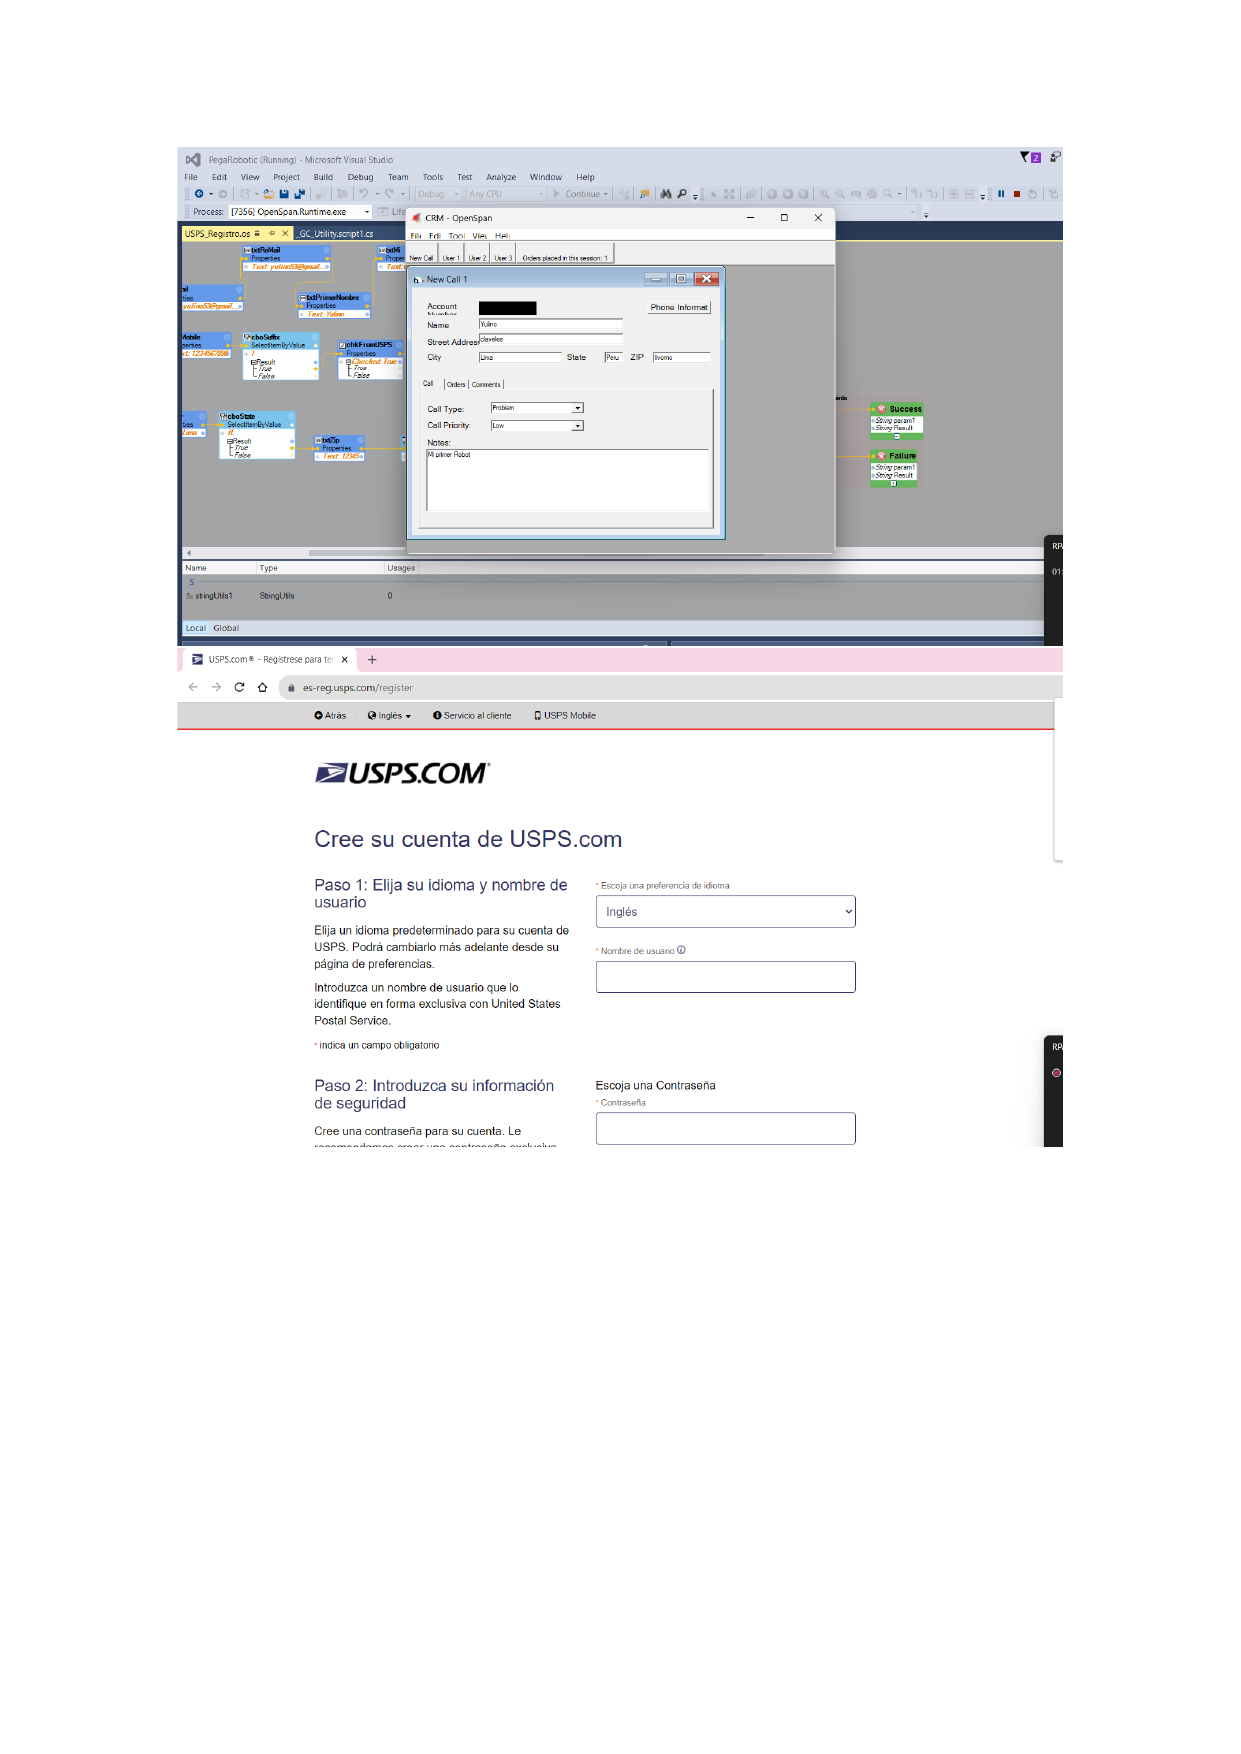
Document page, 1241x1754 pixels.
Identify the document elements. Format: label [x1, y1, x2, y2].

picture [177, 147, 1063, 646]
picture [177, 648, 1063, 1147]
